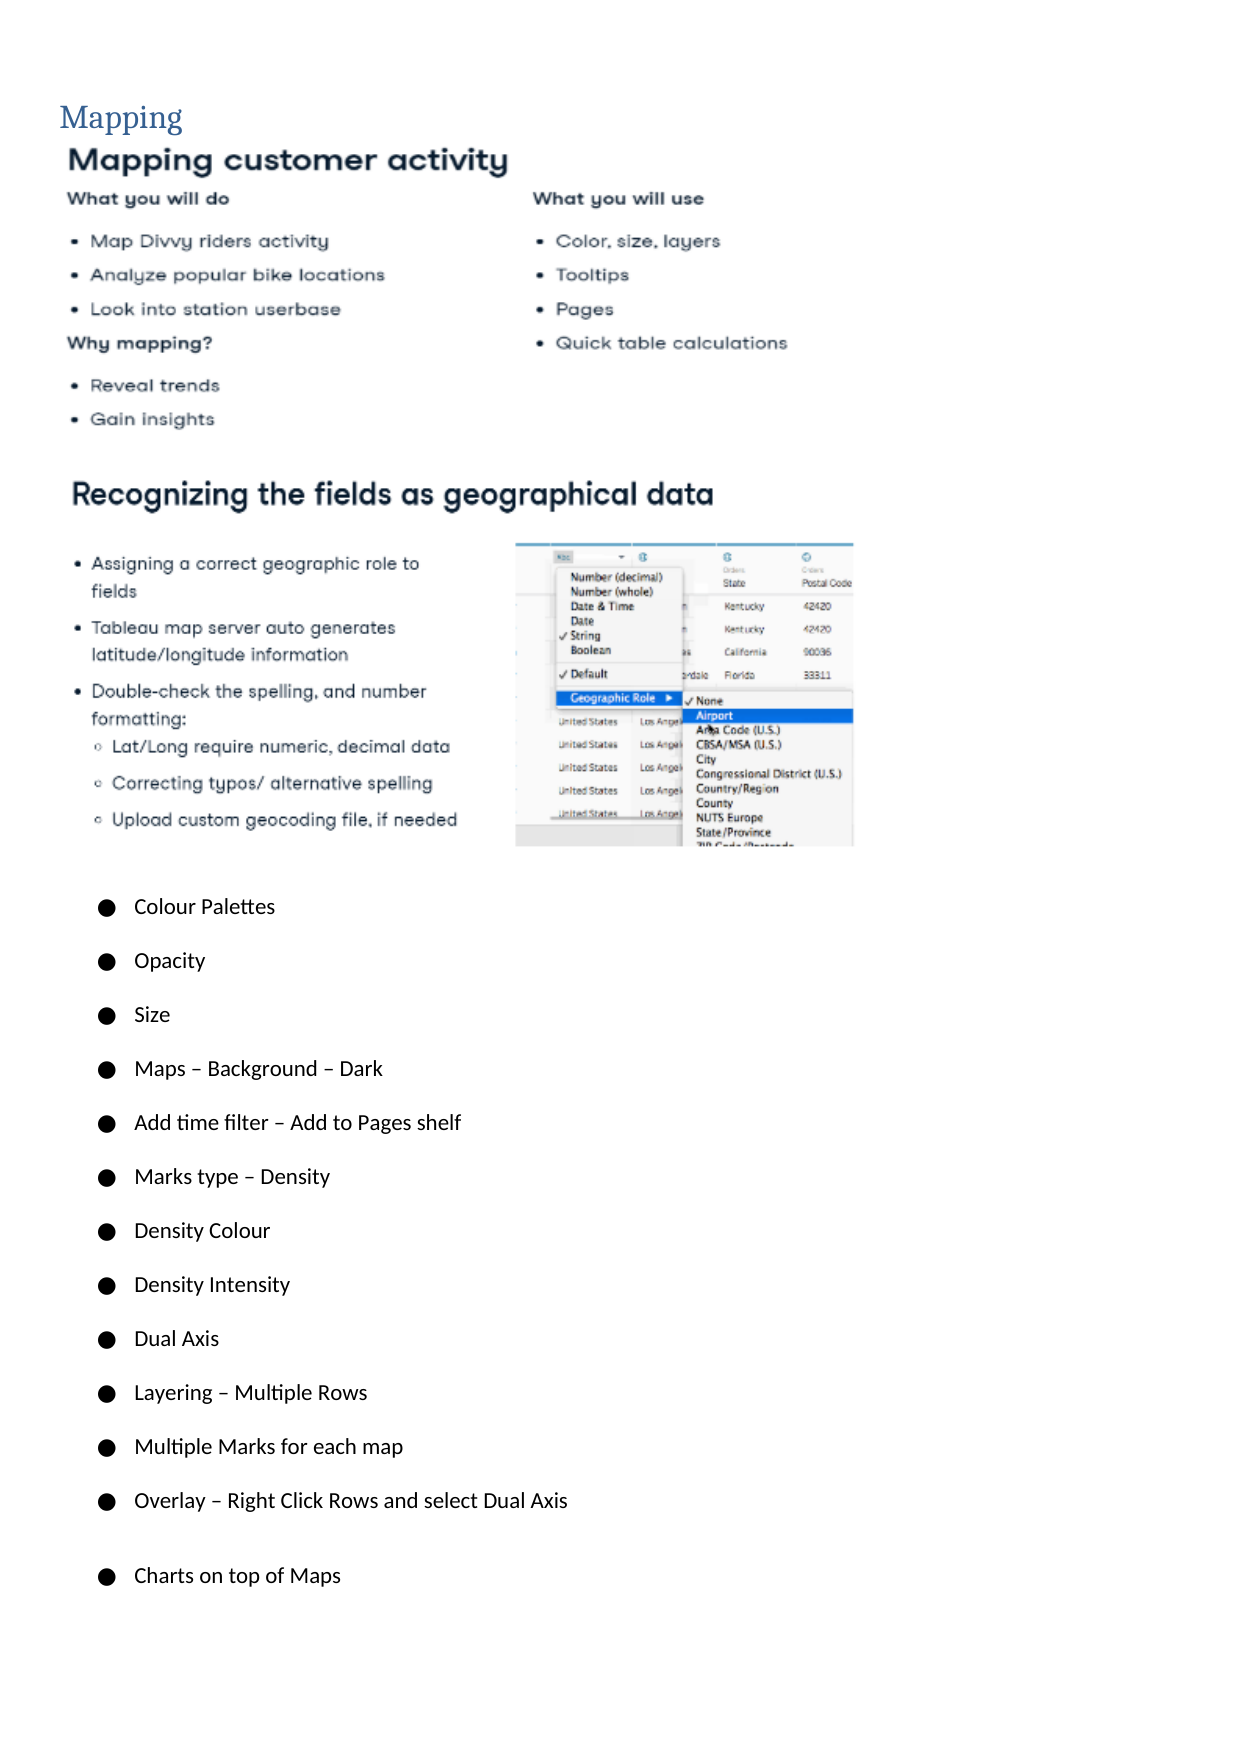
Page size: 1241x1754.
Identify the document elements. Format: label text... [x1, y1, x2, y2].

list Size [97, 989, 1167, 1036]
list Overlay – Right Click Rows and select Dual Axis [97, 1474, 1167, 1521]
list Dual Axis [97, 1312, 1167, 1359]
list Colour Palettes [97, 881, 1167, 928]
list Opacity [97, 935, 1167, 982]
list Density Colour [97, 1204, 1167, 1251]
list Density Intensity [97, 1258, 1167, 1305]
list Multiple Marks for each map [97, 1420, 1167, 1467]
list Charts on top of Maps [97, 1549, 1167, 1596]
picture [59, 473, 877, 856]
list Add time filter – Add to Pages shelf [97, 1097, 1167, 1143]
list Layering – Multiple Rows [97, 1366, 1167, 1413]
subtitle Mapping [59, 99, 1167, 137]
picture [59, 142, 830, 449]
list Marks type – Density [97, 1151, 1167, 1197]
list Maps – Background – Dark [97, 1043, 1167, 1089]
